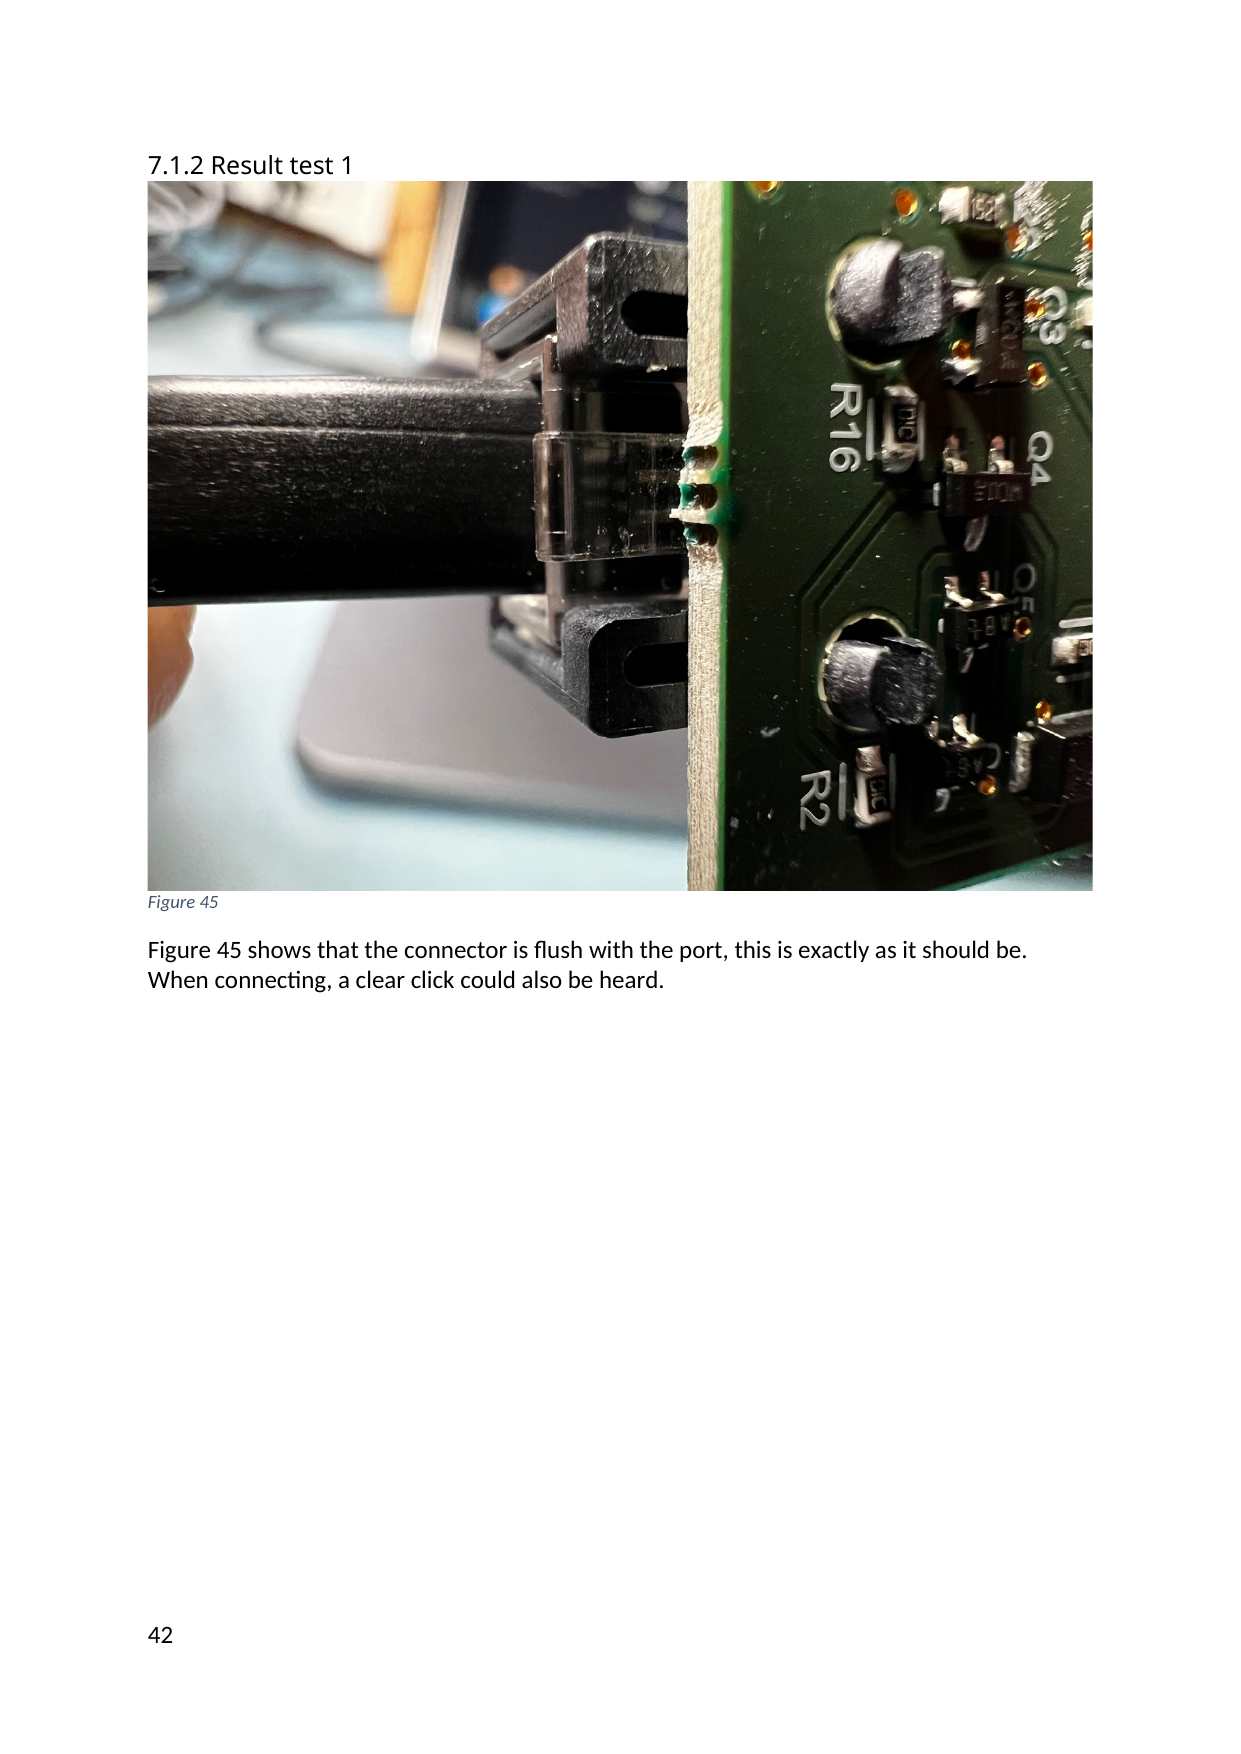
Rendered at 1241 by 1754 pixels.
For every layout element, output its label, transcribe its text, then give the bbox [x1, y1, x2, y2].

text Figure 45 [148, 891, 1093, 913]
subtitle 7.1.2 Result test 1 [148, 148, 1093, 181]
picture [147, 181, 1093, 891]
text Figure 45 shows that the connector is flush with the port, this is exactly as it should be. When connecting, a clear click could also be heard. [148, 934, 1093, 995]
